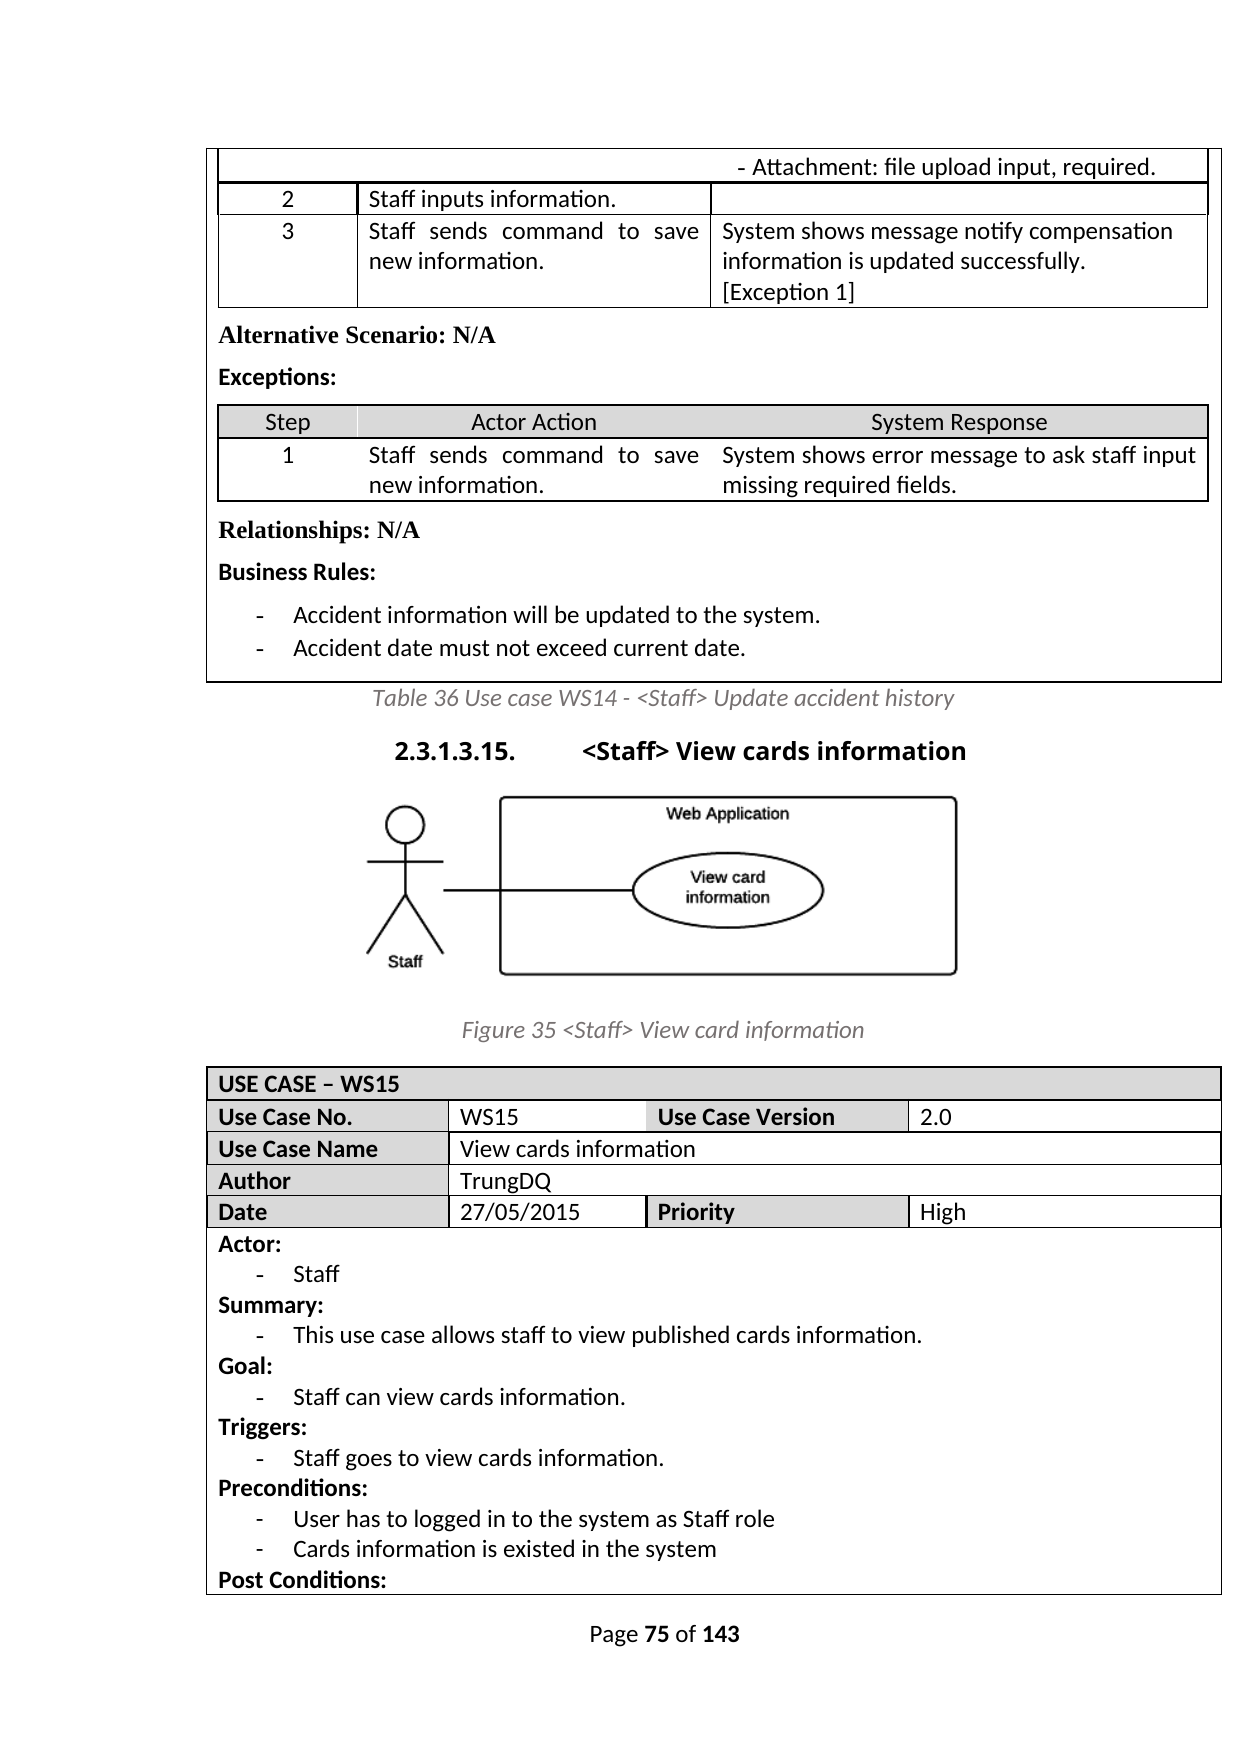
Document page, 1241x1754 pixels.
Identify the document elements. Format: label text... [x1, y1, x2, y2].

table_cell Use Case No. [207, 1101, 448, 1131]
table_cell Author [207, 1165, 448, 1195]
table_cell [207, 149, 1221, 681]
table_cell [207, 1228, 1221, 1594]
table_cell High [910, 1196, 1220, 1227]
picture [341, 770, 988, 996]
table_cell Use Case Name [208, 1132, 448, 1164]
table_cell Use Case Version [646, 1101, 908, 1131]
subtitle <Staff> View cards information [394, 734, 1122, 768]
table_cell View cards information [450, 1133, 1220, 1164]
table_cell TrungDQ [449, 1165, 1221, 1195]
table_cell 27/05/2015 [450, 1196, 645, 1227]
table_cell Priority [648, 1196, 908, 1227]
table_cell WS15 [449, 1101, 646, 1131]
table_header USE CASE – WS15 [208, 1068, 1220, 1099]
table_cell Date [208, 1196, 448, 1227]
table_cell 2.0 [909, 1101, 1221, 1131]
text Table 36 Use case WS14 - <Staff> Update accident history [207, 683, 1122, 713]
